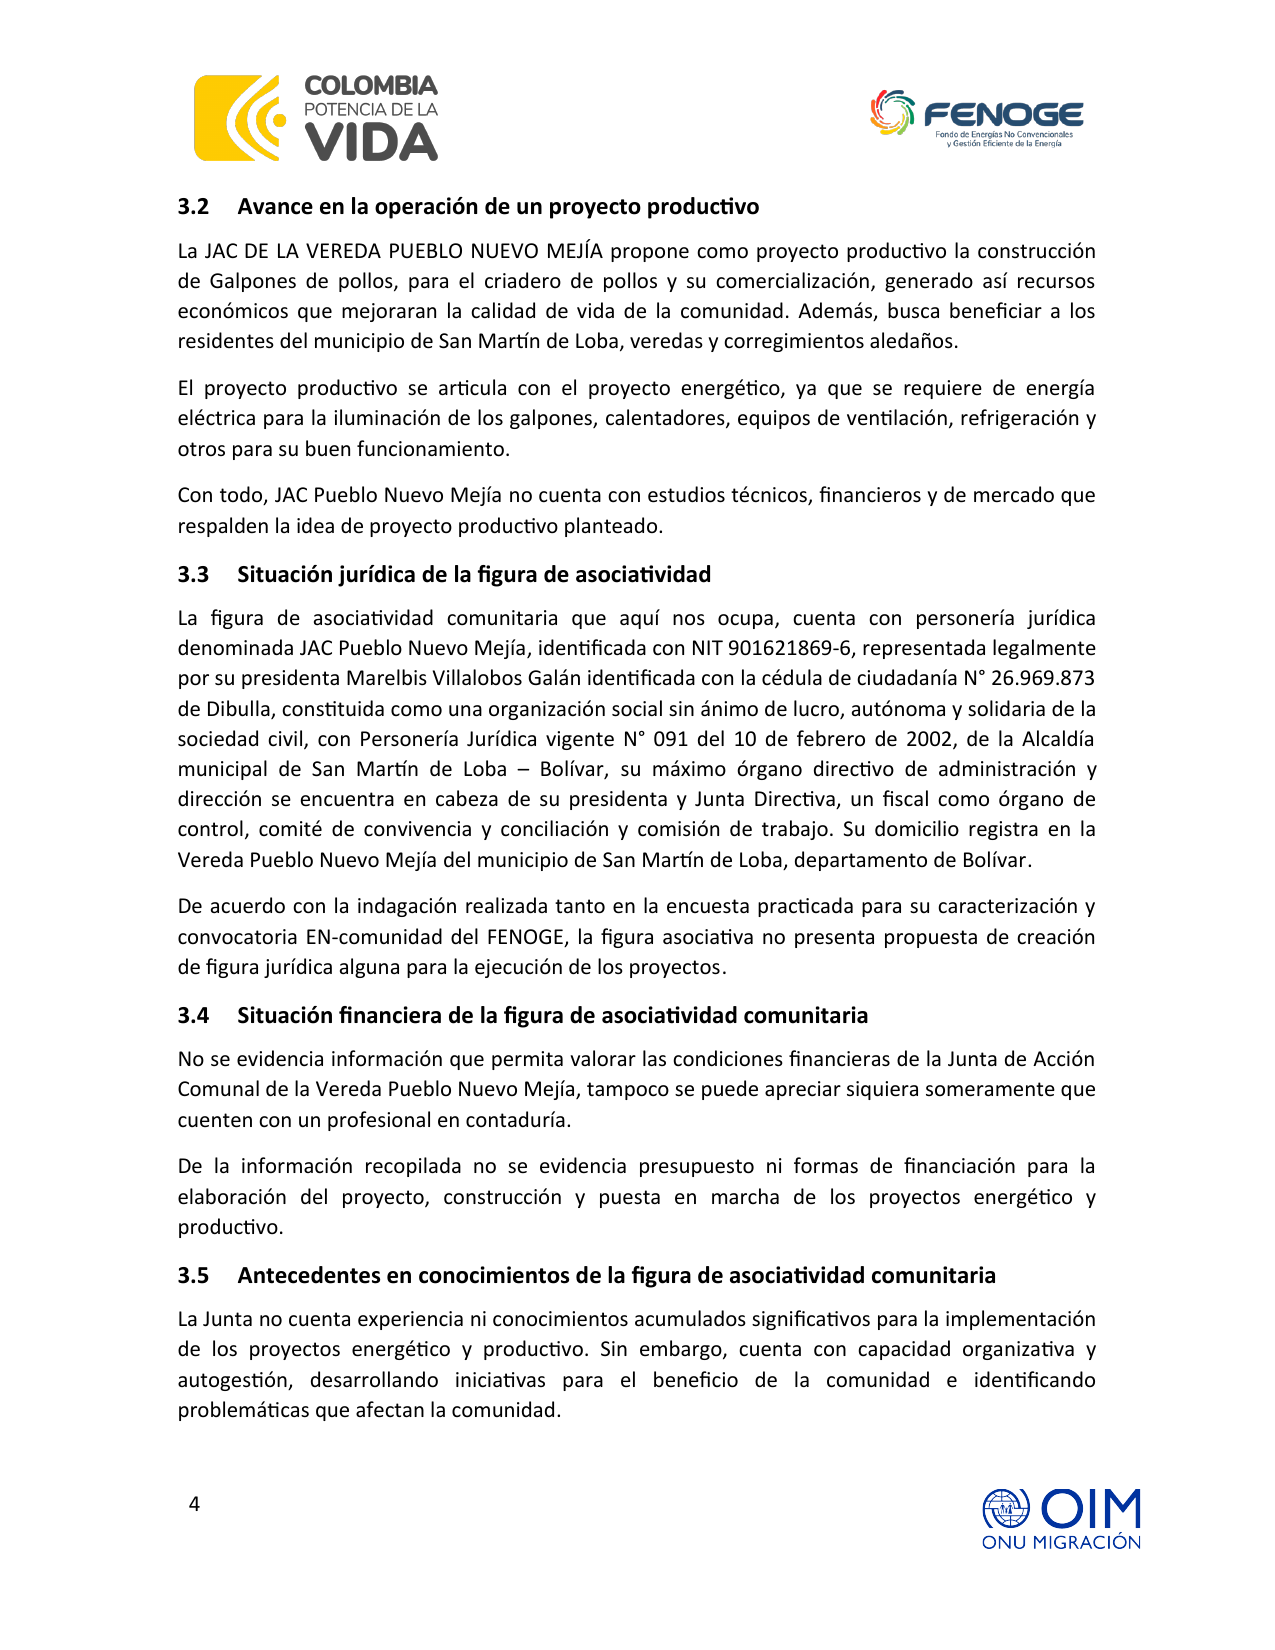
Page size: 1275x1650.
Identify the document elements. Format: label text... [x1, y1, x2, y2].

subtitle Situación financiera de la figura de asociatividad comunitaria [177, 999, 1098, 1029]
subtitle Antecedentes en conocimientos de la figura de asociatividad comunitaria [177, 1259, 1098, 1289]
picture [869, 88, 1086, 148]
text De la información recopilada no se evidencia presupuesto ni formas de financiación para la elaboración del proyecto, construcción y puesta en marcha de los proyectos energético y productivo. [177, 1152, 1098, 1240]
picture [188, 73, 444, 163]
text No se evidencia información que permita valorar las condiciones financieras de la Junta de Acción Comunal de la Vereda Pueblo Nuevo Mejía, tampoco se puede apreciar siquiera someramente que cuenten con un profesional en contaduría. [177, 1044, 1098, 1133]
subtitle Situación jurídica de la figura de asociatividad [177, 558, 1098, 588]
picture [982, 1489, 1141, 1549]
text La Junta no cuenta experiencia ni conocimientos acumulados significativos para la implementación de los proyectos energético y productivo. Sin embargo, cuenta con capacidad organizativa y autogestión, desarrollando iniciativas para el beneficio de la comunidad e identificando problemáticas que afectan la comunidad. [177, 1304, 1098, 1423]
text La JAC DE LA VEREDA PUEBLO NUEVO MEJÍA propone como proyecto productivo la construcción de Galpones de pollos, para el criadero de pollos y su comercialización, generado así recursos económicos que mejoraran la calidad de vida de la comunidad. Además, busca beneficiar a los residentes del municipio de San Martín de Loba, veredas y corregimientos aledaños. [177, 236, 1098, 354]
text La figura de asociatividad comunitaria que aquí nos ocupa, cuenta con personería jurídica denominada JAC Pueblo Nuevo Mejía, identificada con NIT 901621869-6, representada legalmente por su presidenta Marelbis Villalobos Galán identificada con la cédula de ciudadanía N° 26.969.873 de Dibulla, constituida como una organización social sin ánimo de lucro, autónoma y solidaria de la sociedad civil, con Personería Jurídica vigente N° 091 del 10 de febrero de 2002, de la Alcaldía municipal de San Martín de Loba – Bolívar, su máximo órgano directivo de administración y dirección se encuentra en cabeza de su presidenta y Junta Directiva, un fiscal como órgano de control, comité de convivencia y conciliación y comisión de trabajo. Su domicilio registra en la Vereda Pueblo Nuevo Mejía del municipio de San Martín de Loba, departamento de Bolívar. [177, 603, 1098, 873]
subtitle Avance en la operación de un proyecto productivo [177, 190, 1098, 221]
text El proyecto productivo se articula con el proyecto energético, ya que se requiere de energía eléctrica para la iluminación de los galpones, calentadores, equipos de ventilación, refrigeración y otros para su buen funcionamiento. [177, 373, 1098, 462]
text De acuerdo con la indagación realizada tanto en la encuesta practicada para su caracterización y convocatoria EN-comunidad del FENOGE, la figura asociativa no presenta propuesta de creación de figura jurídica alguna para la ejecución de los proyectos. [177, 892, 1098, 980]
text Con todo, JAC Pueblo Nuevo Mejía no cuenta con estudios técnicos, financieros y de mercado que respalden la idea de proyecto productivo planteado. [177, 481, 1098, 539]
